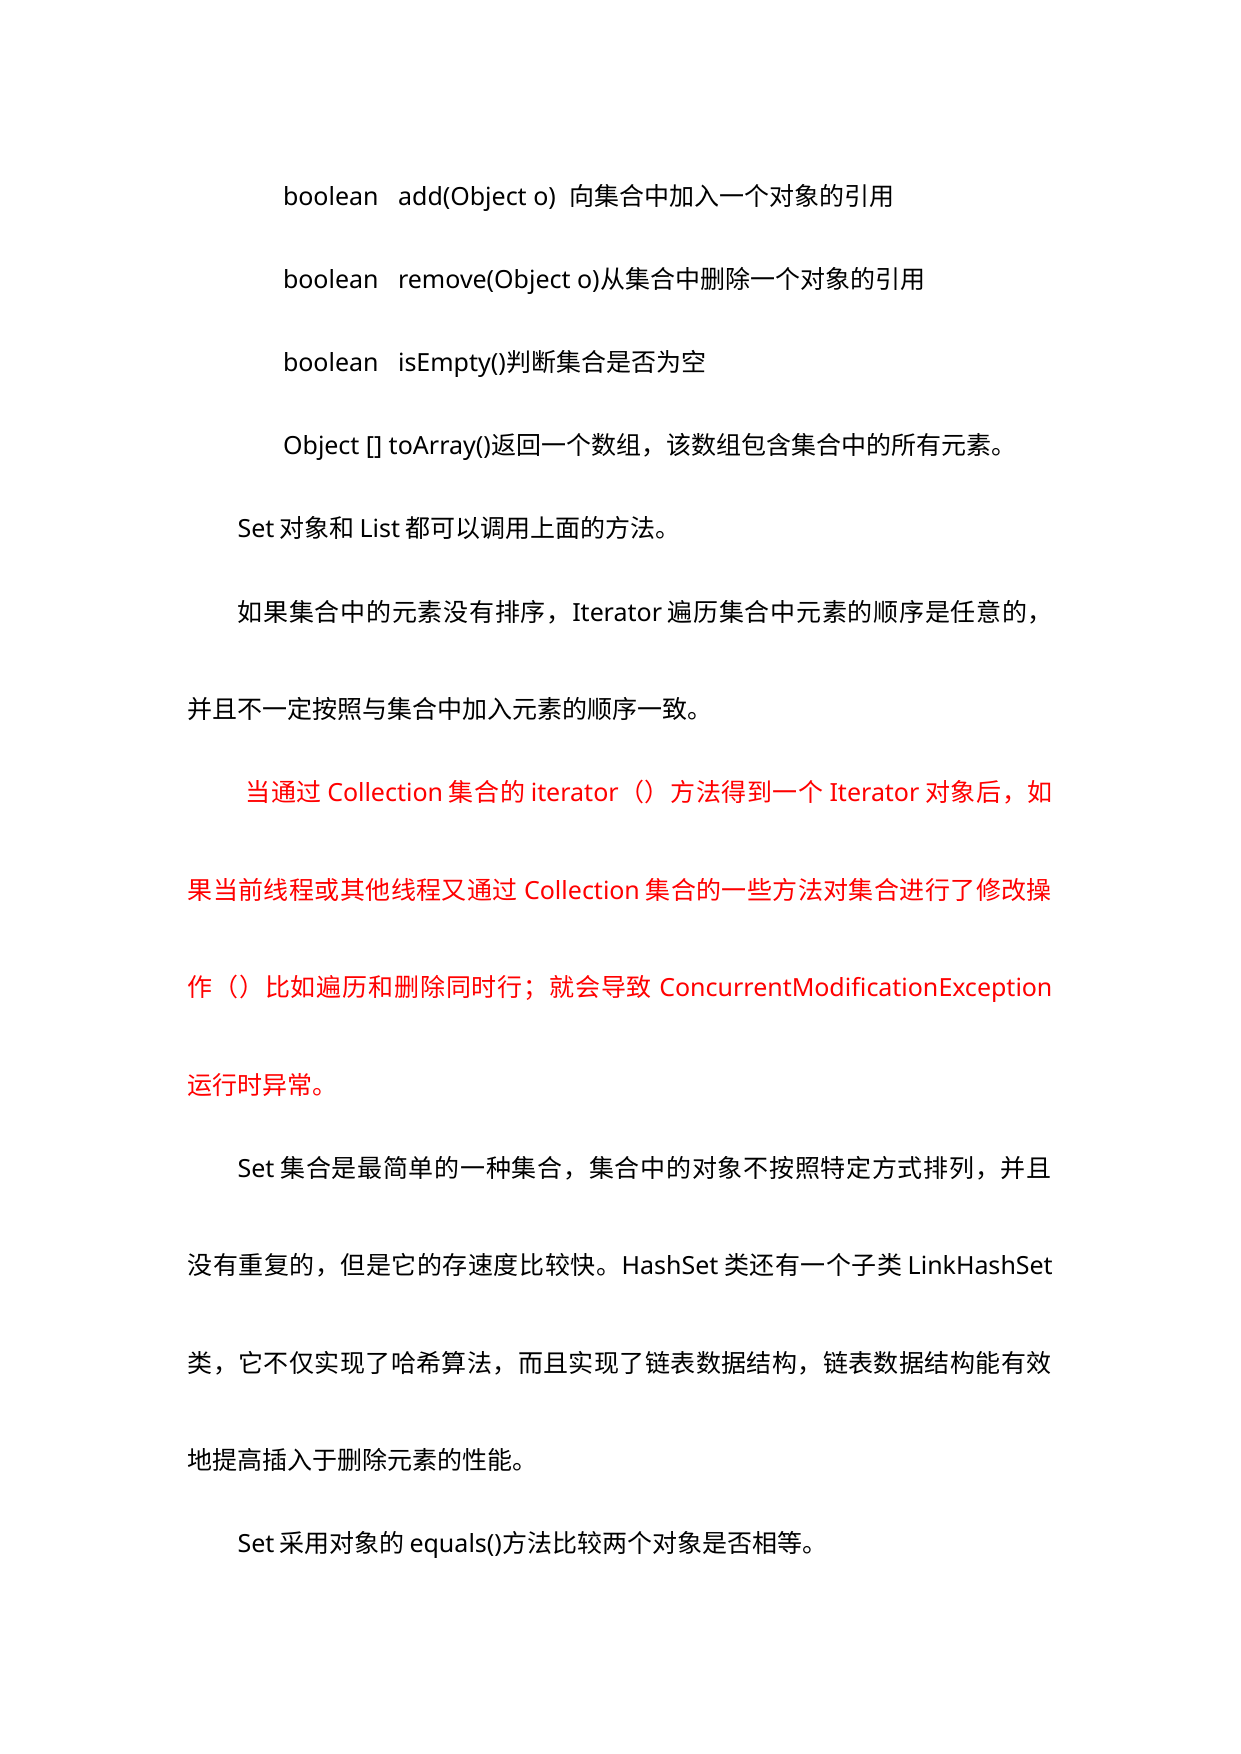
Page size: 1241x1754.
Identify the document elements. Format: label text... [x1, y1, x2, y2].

text Object [] toArray()返回一个数组，该数组包含集合中的所有元素。 [187, 411, 1053, 476]
text 如果集合中的元素没有排序，Iterator遍历集合中元素的顺序是任意的，并且不一定按照与集合中加入元素的顺序一致。 [187, 578, 1053, 740]
text boolean isEmpty()判断集合是否为空 [187, 328, 1053, 393]
text boolean add(Object o) 向集合中加入一个对象的引用 [187, 162, 1053, 227]
text 当通过Collection集合的iterator（）方法得到一个Iterator对象后，如果当前线程或其他线程又通过Collection集合的一些方法对集合进行了修改操作（）比如遍历和删除同时行；就会导致ConcurrentModificationException运行时异常。 [187, 758, 1053, 1116]
text Set对象和List都可以调用上面的方法。 [187, 494, 1053, 559]
text boolean remove(Object o)从集合中删除一个对象的引用 [187, 245, 1053, 310]
text Set集合是最简单的一种集合，集合中的对象不按照特定方式排列，并且没有重复的，但是它的存速度比较快。HashSet类还有一个子类LinkHashSet类，它不仅实现了哈希算法，而且实现了链表数据结构，链表数据结构能有效地提高插入于删除元素的性能。 [187, 1134, 1053, 1491]
text Set采用对象的equals()方法比较两个对象是否相等。 [187, 1509, 1053, 1574]
